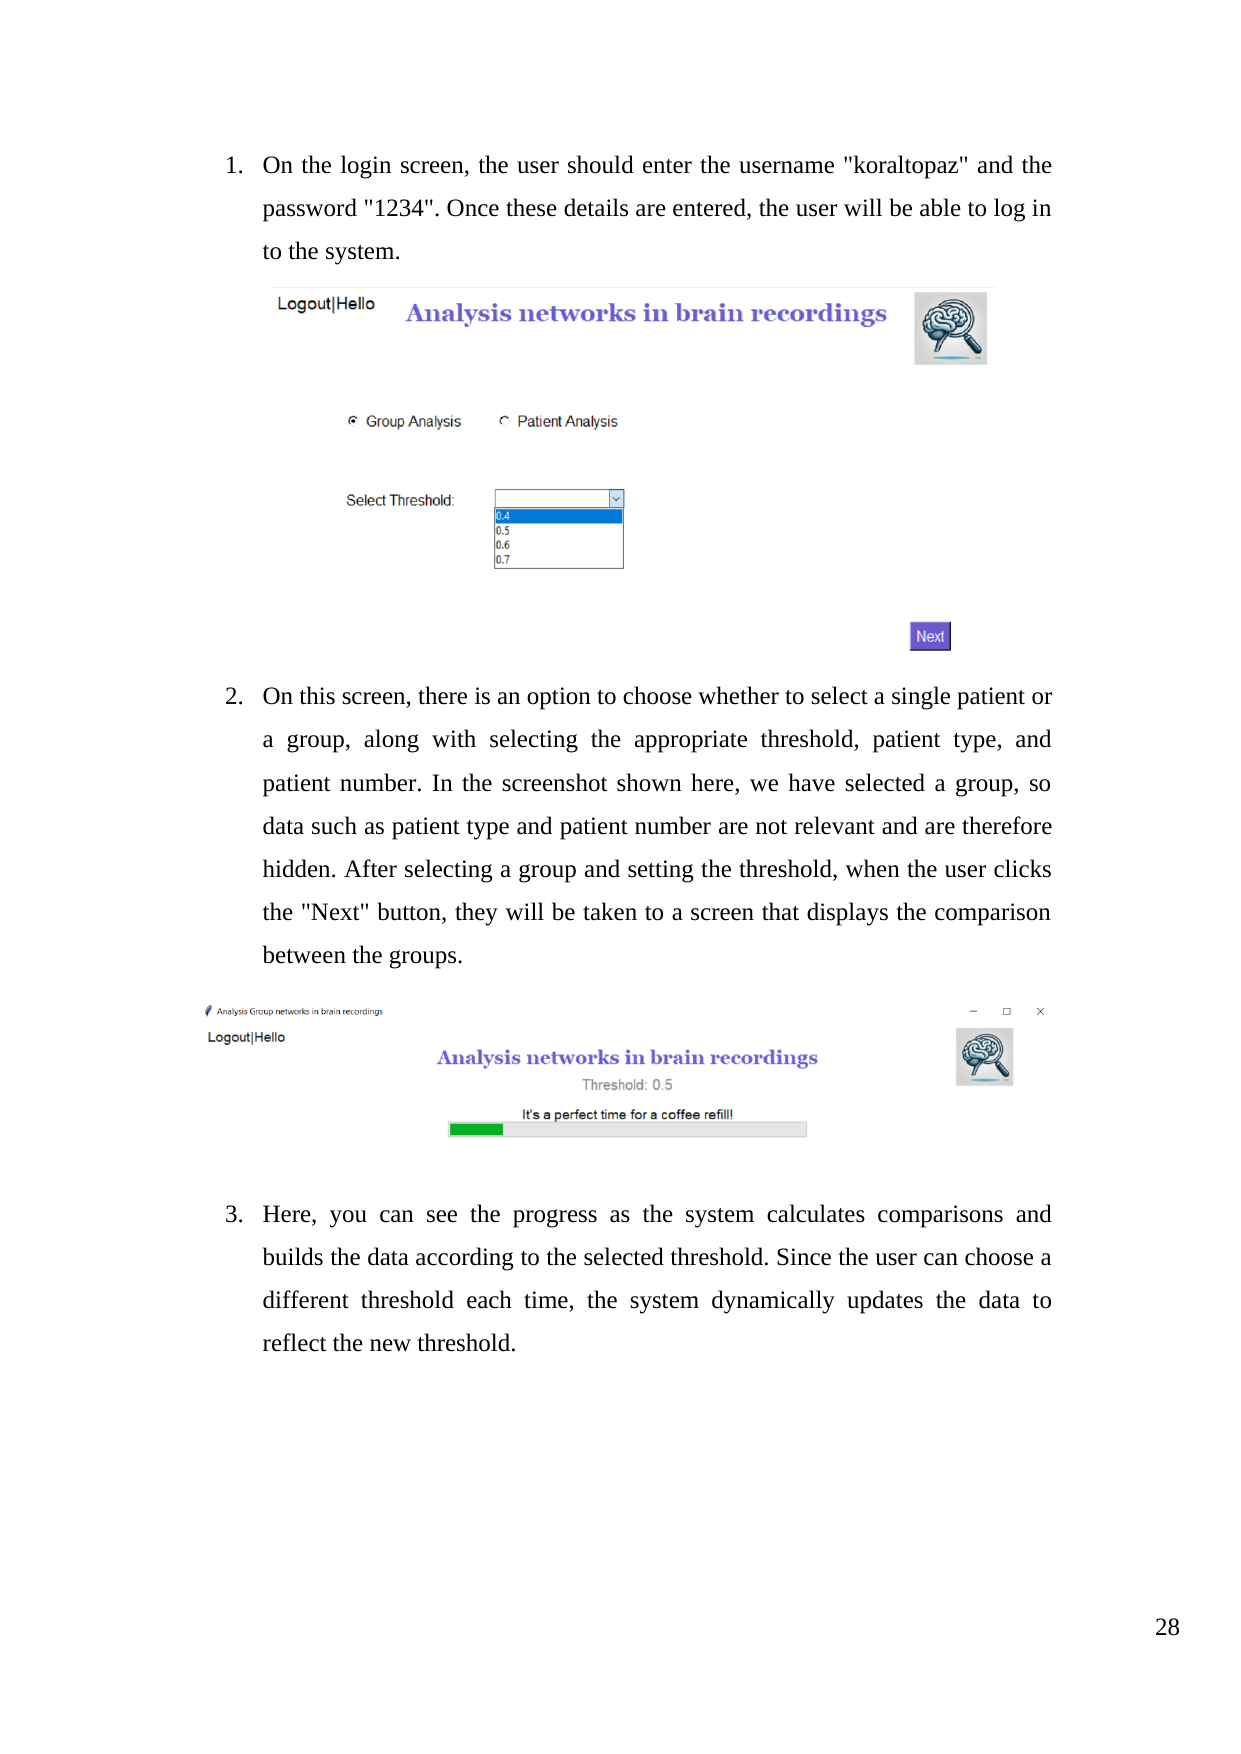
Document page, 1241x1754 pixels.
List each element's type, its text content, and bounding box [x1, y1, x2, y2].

picture [203, 1002, 1048, 1172]
list On the login screen, the user should enter the username "koraltopaz" and the password "1234". Once these details are entered, the user will be able to log in to the system. [225, 150, 1053, 265]
picture [269, 285, 997, 659]
list On this screen, there is an option to choose whether to select a single patient or a group, along with selecting the appropriate threshold, patient type, and patient number. In the screenshot shown here, we have selected a group, so data such as patient type and patient number are not relevant and are therefore hidden. After selecting a group and setting the threshold, when the user clicks the "Next" button, they will be taken to a screen that displays the comparison between the groups. [225, 681, 1053, 969]
list Here, you can see the progress as the system calculates comparisons and builds the data according to the selected threshold. Since the user can choose a different threshold each time, the system dynamically updates the data to reflect the new threshold. [225, 1199, 1053, 1357]
